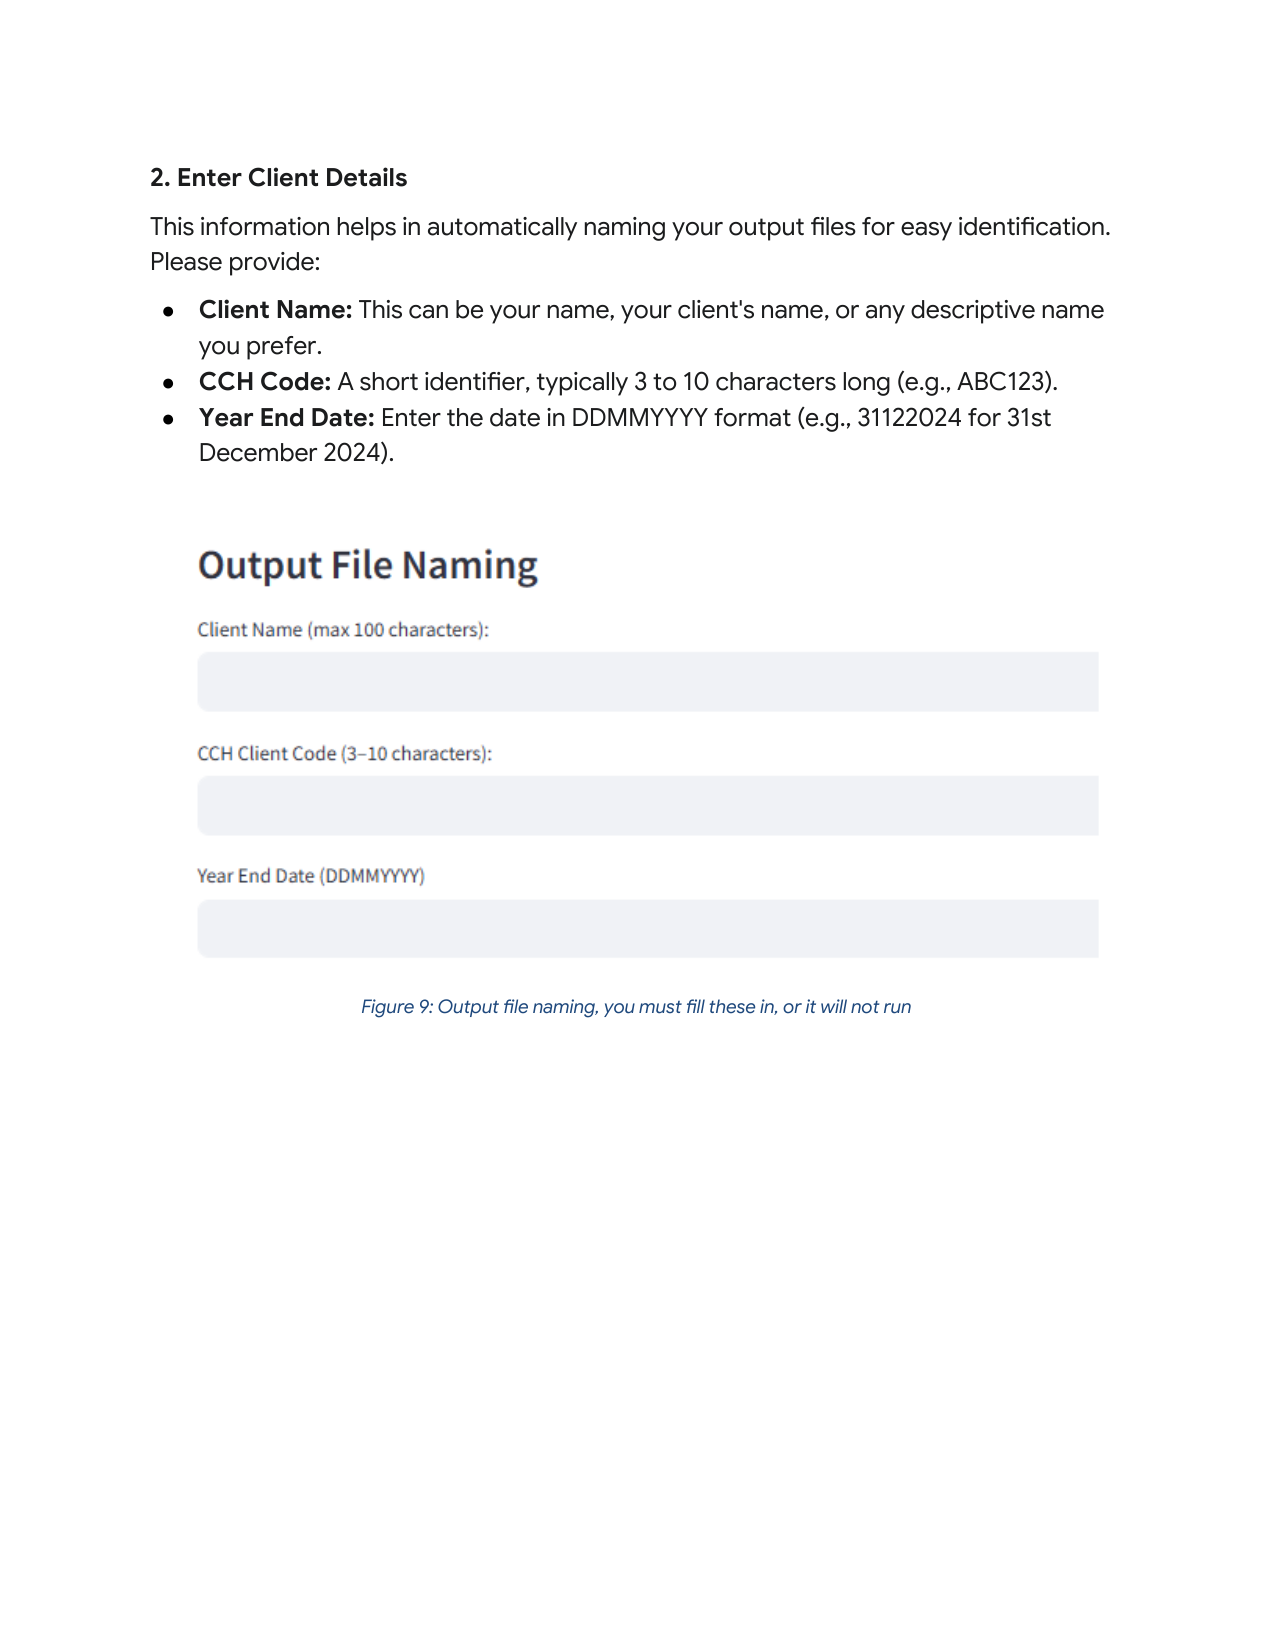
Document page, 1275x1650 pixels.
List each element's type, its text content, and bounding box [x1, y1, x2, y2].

list CCH Code: A short identifier, typically 3 to 10 characters long (e.g., ABC123). [161, 366, 1125, 397]
subtitle 2. Enter Client Details [150, 162, 1125, 194]
list Year End Date: Enter the date in DDMMYYYY format (e.g., 31122024 for 31st December 2024). [161, 402, 1125, 469]
list Client Name: This can be your name, your client's name, or any descriptive name you prefer. [161, 295, 1125, 362]
text Figure 9: Output file naming, you must fill these in, or it will not run [150, 996, 1125, 1019]
text This information helps in automatically naming your output files for easy identification. Please provide: [150, 211, 1125, 278]
picture [176, 531, 1099, 980]
